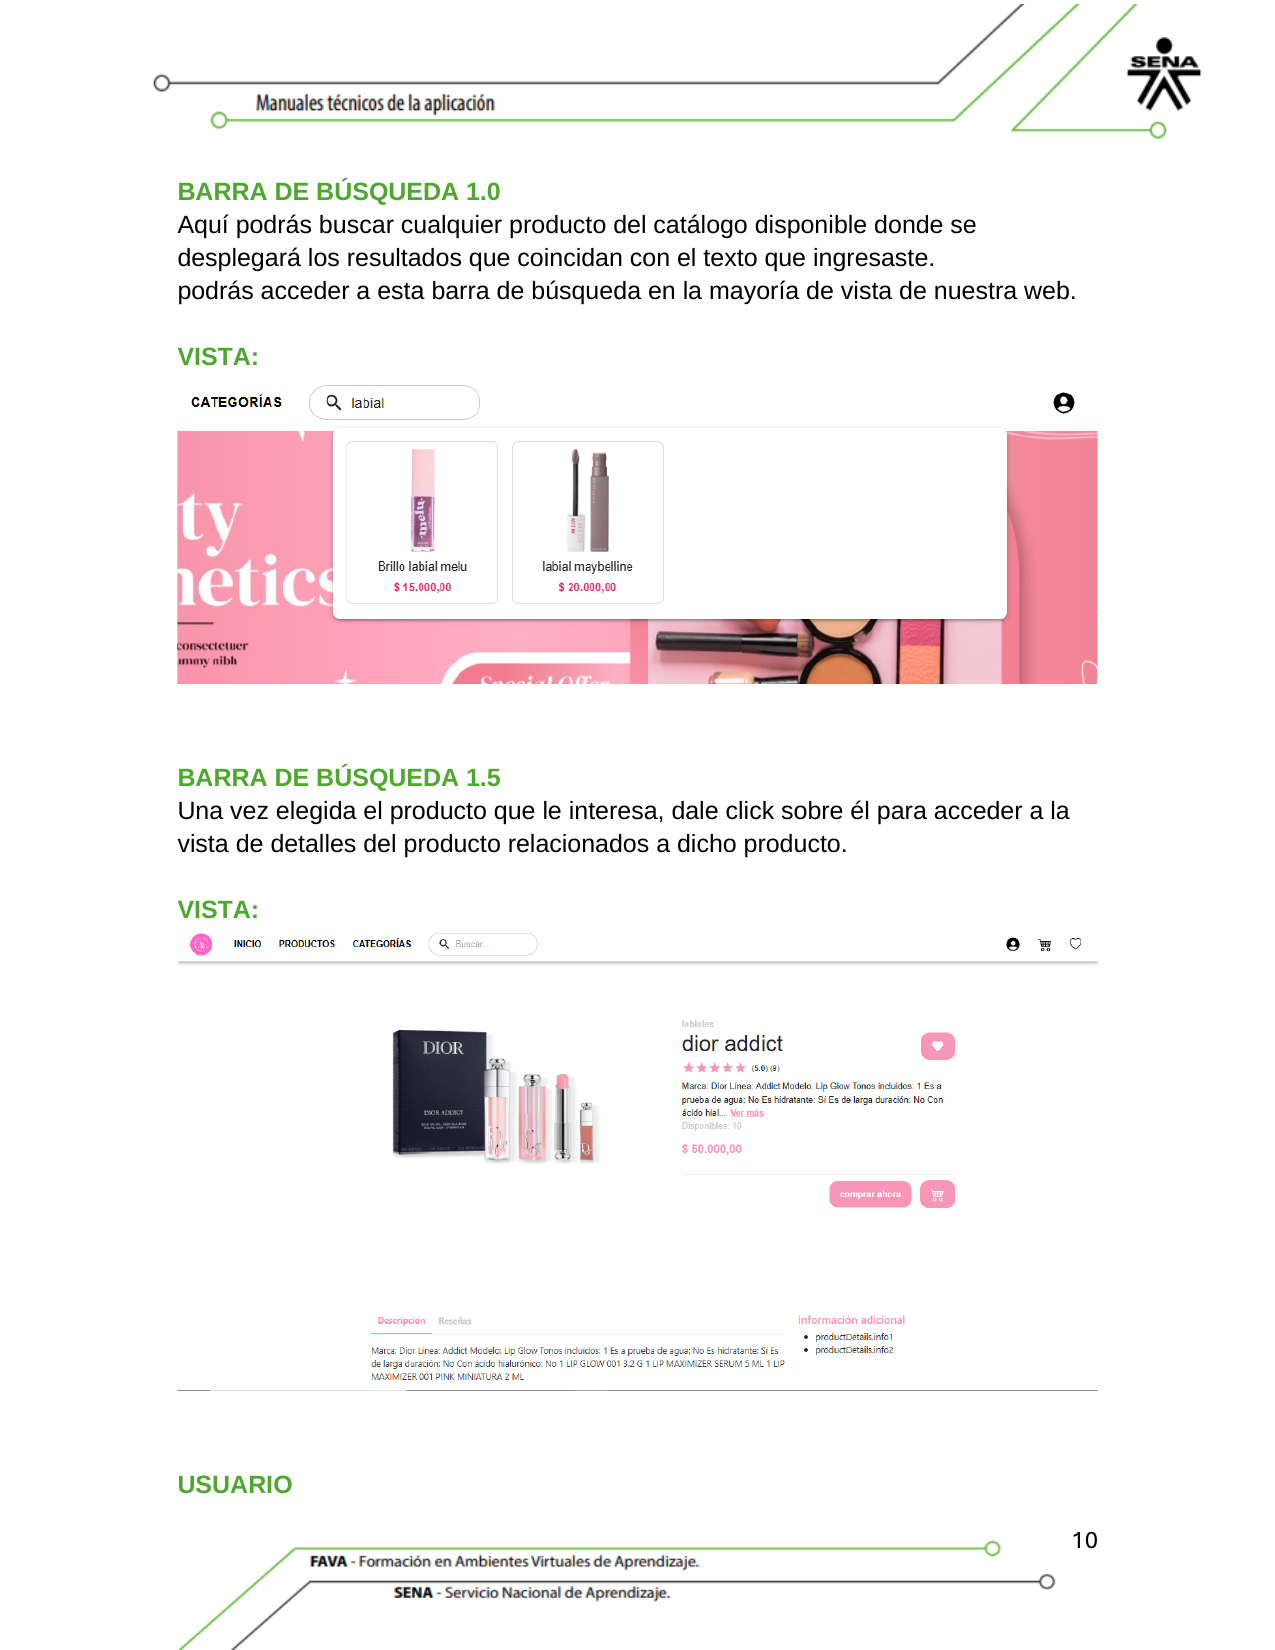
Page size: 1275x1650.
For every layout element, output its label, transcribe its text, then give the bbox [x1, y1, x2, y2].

text BARRA DE BÚSQUEDA 1.0 [177, 177, 1098, 206]
text podrás acceder a esta barra de búsqueda en la mayoría de vista de nuestra web. [177, 276, 1098, 305]
text BARRA DE BÚSQUEDA 1.5 [177, 763, 1098, 791]
picture [177, 375, 1098, 684]
text VISTA: [177, 342, 1098, 371]
picture [177, 927, 1098, 1391]
text USUARIO [177, 1470, 1098, 1498]
text Aquí podrás buscar cualquier producto del catálogo disponible donde se desplegará los resultados que coincidan con el texto que ingresaste. [177, 210, 1098, 272]
picture [97, 4, 1259, 166]
text Una vez elegida el producto que le interesa, dale click sobre él para acceder a la vista de detalles del producto relacionados a dicho producto. [177, 796, 1098, 857]
picture [63, 1512, 1080, 1650]
text VISTA: [177, 895, 1098, 923]
